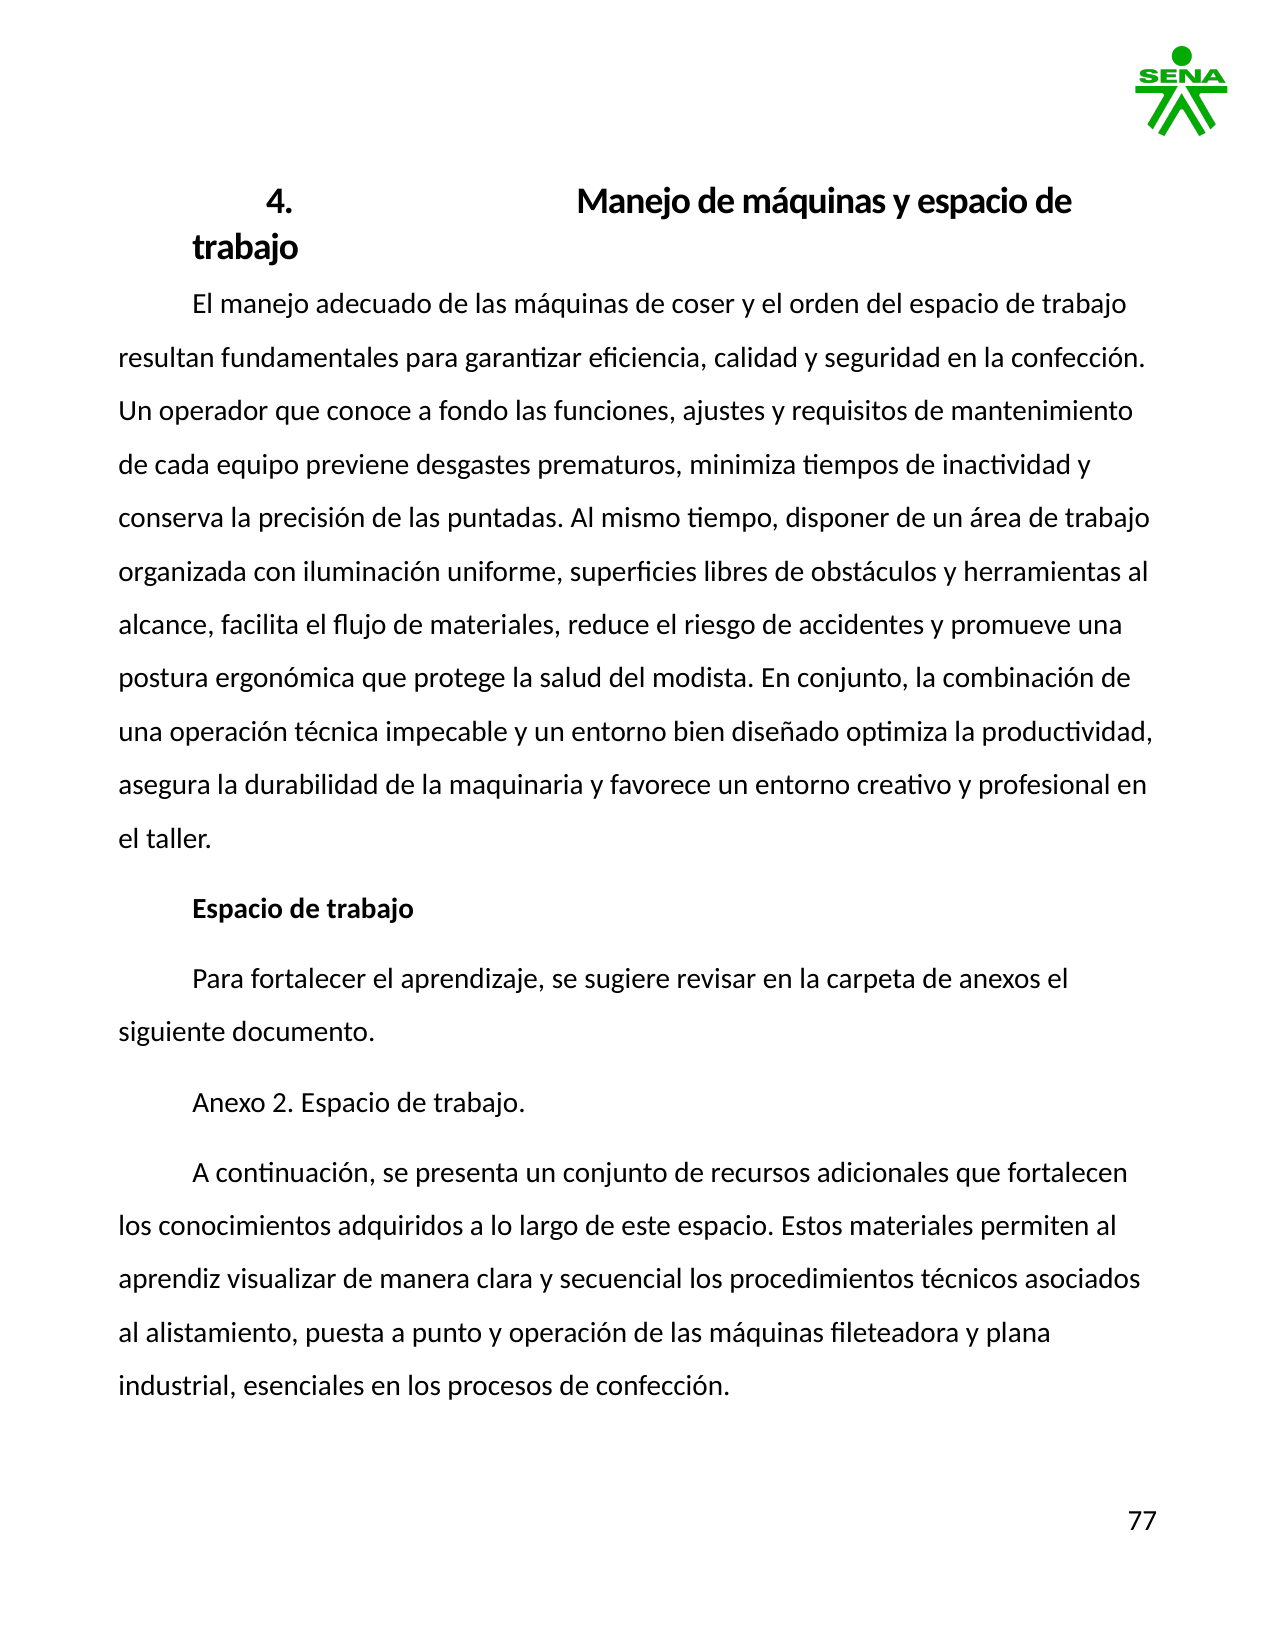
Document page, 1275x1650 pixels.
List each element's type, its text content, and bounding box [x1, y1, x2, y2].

text A continuación, se presenta un conjunto de recursos adicionales que fortalecen los conocimientos adquiridos a lo largo de este espacio. Estos materiales permiten al aprendiz visualizar de manera clara y secuencial los procedimientos técnicos asociados al alistamiento, puesta a punto y operación de las máquinas fileteadora y plana industrial, esenciales en los procesos de confección. [118, 1154, 1157, 1403]
text Para fortalecer el aprendizaje, se sugiere revisar en la carpeta de anexos el siguiente documento. [118, 960, 1157, 1049]
picture [1135, 46, 1228, 136]
text Espacio de trabajo [118, 890, 1157, 926]
subtitle Manejo de máquinas y espacio de trabajo [192, 177, 1157, 269]
text Anexo 2. Espacio de trabajo. [118, 1084, 1157, 1119]
text El manejo adecuado de las máquinas de coser y el orden del espacio de trabajo resultan fundamentales para garantizar eficiencia, calidad y seguridad en la confección. Un operador que conoce a fondo las funciones, ajustes y requisitos de mantenimiento de cada equipo previene desgastes prematuros, minimiza tiempos de inactividad y conserva la precisión de las puntadas. Al mismo tiempo, disponer de un área de trabajo organizada con iluminación uniforme, superficies libres de obstáculos y herramientas al alcance, facilita el flujo de materiales, reduce el riesgo de accidentes y promueve una postura ergonómica que protege la salud del modista. En conjunto, la combinación de una operación técnica impecable y un entorno bien diseñado optimiza la productividad, asegura la durabilidad de la maquinaria y favorece un entorno creativo y profesional en el taller. [118, 286, 1157, 856]
